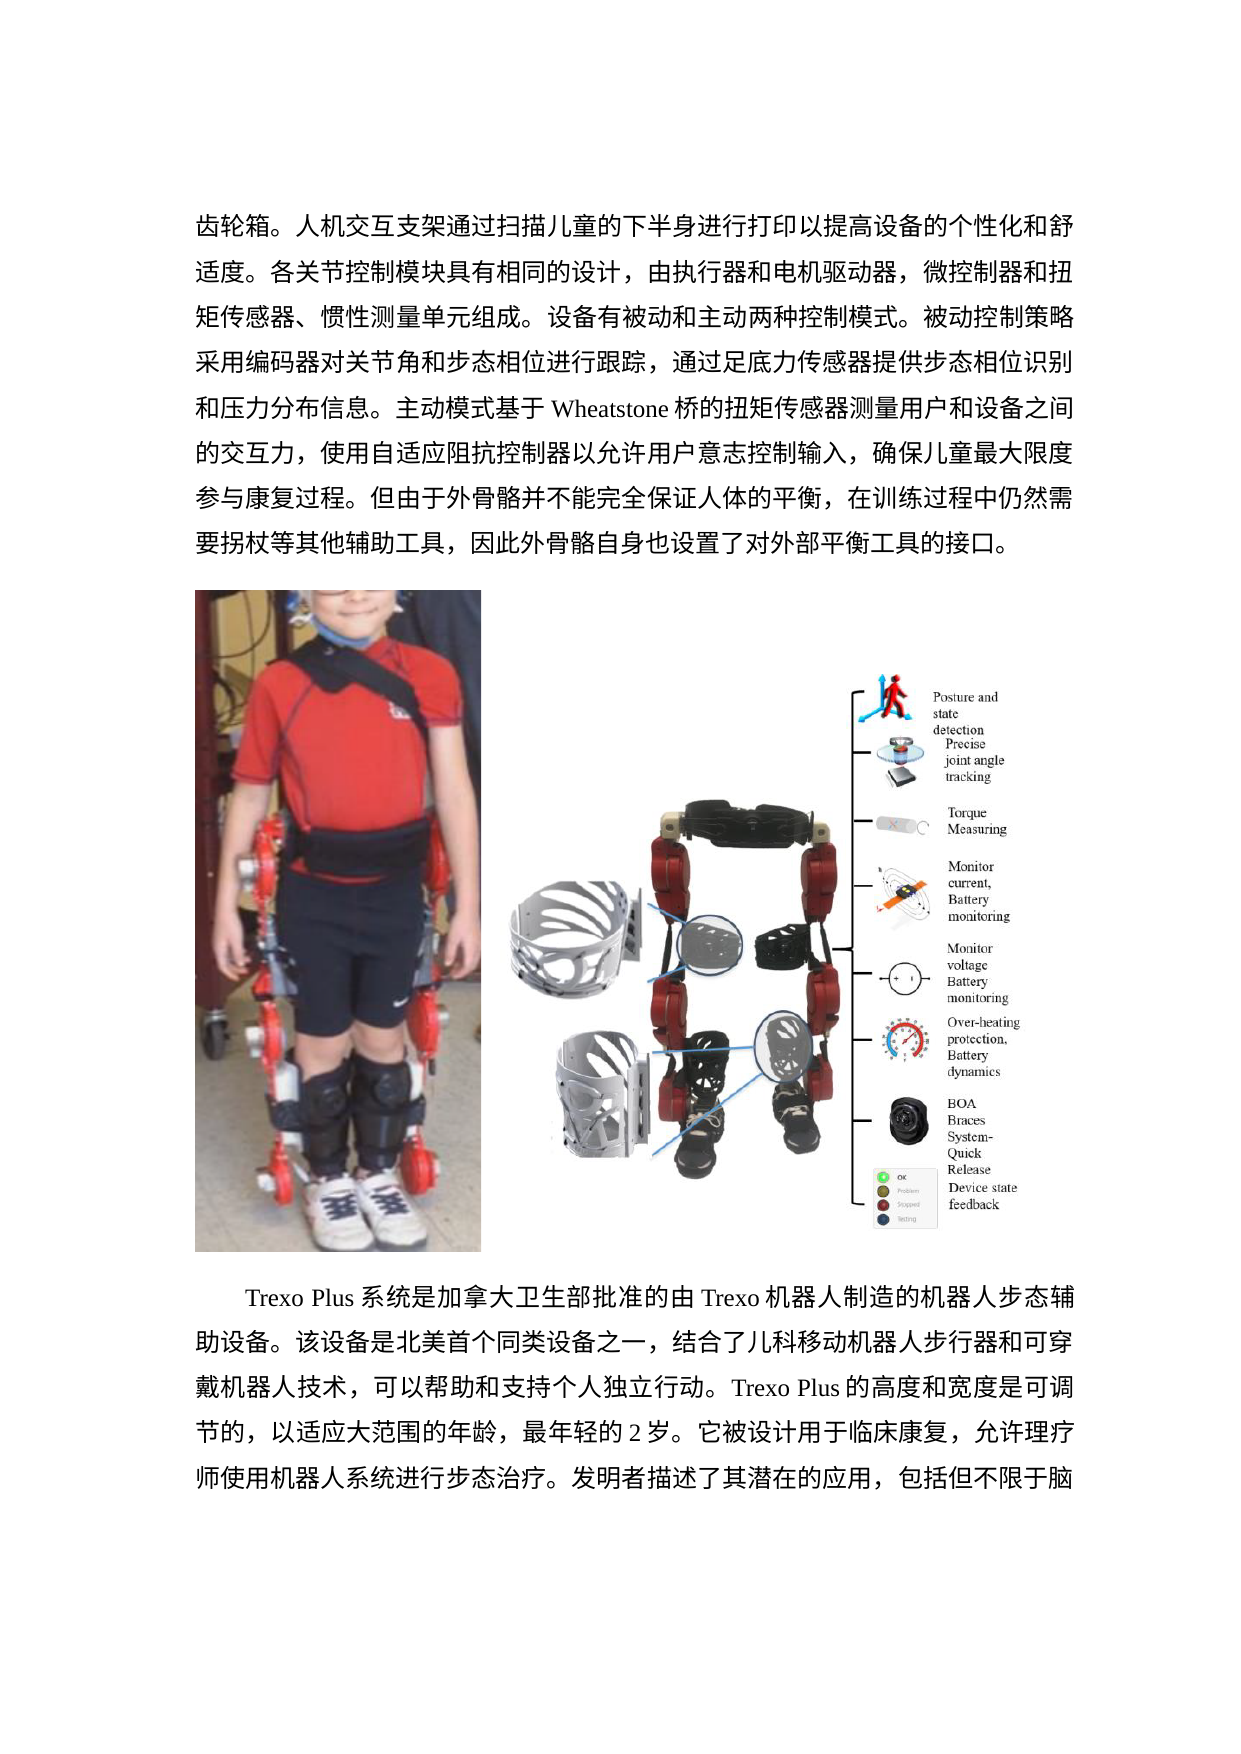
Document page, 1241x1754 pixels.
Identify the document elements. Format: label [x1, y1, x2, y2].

text [195, 1277, 1075, 1494]
text [195, 207, 1075, 560]
